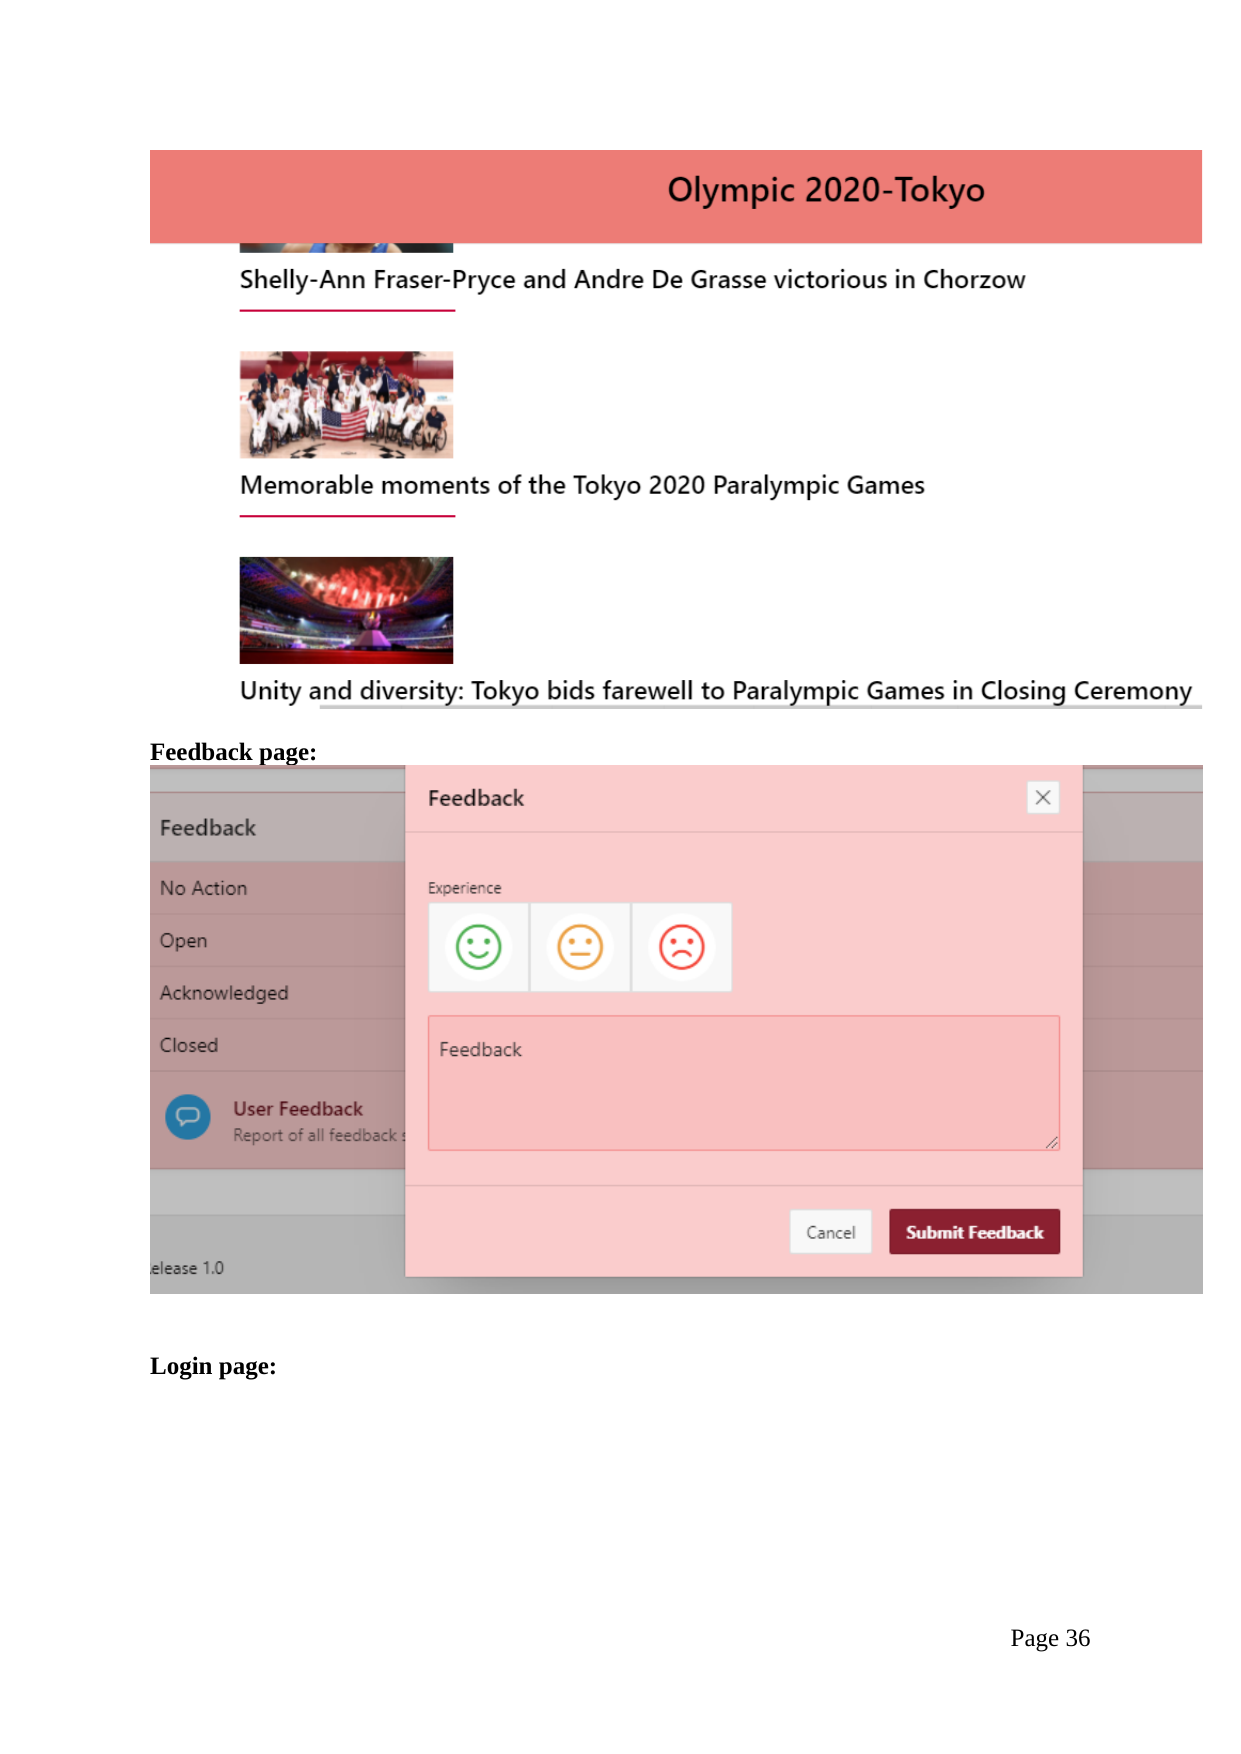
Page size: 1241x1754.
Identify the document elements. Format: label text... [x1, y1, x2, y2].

text Login page: [150, 1351, 1090, 1380]
text Feedback page: [150, 737, 1090, 765]
picture [150, 765, 1203, 1294]
picture [150, 150, 1203, 709]
